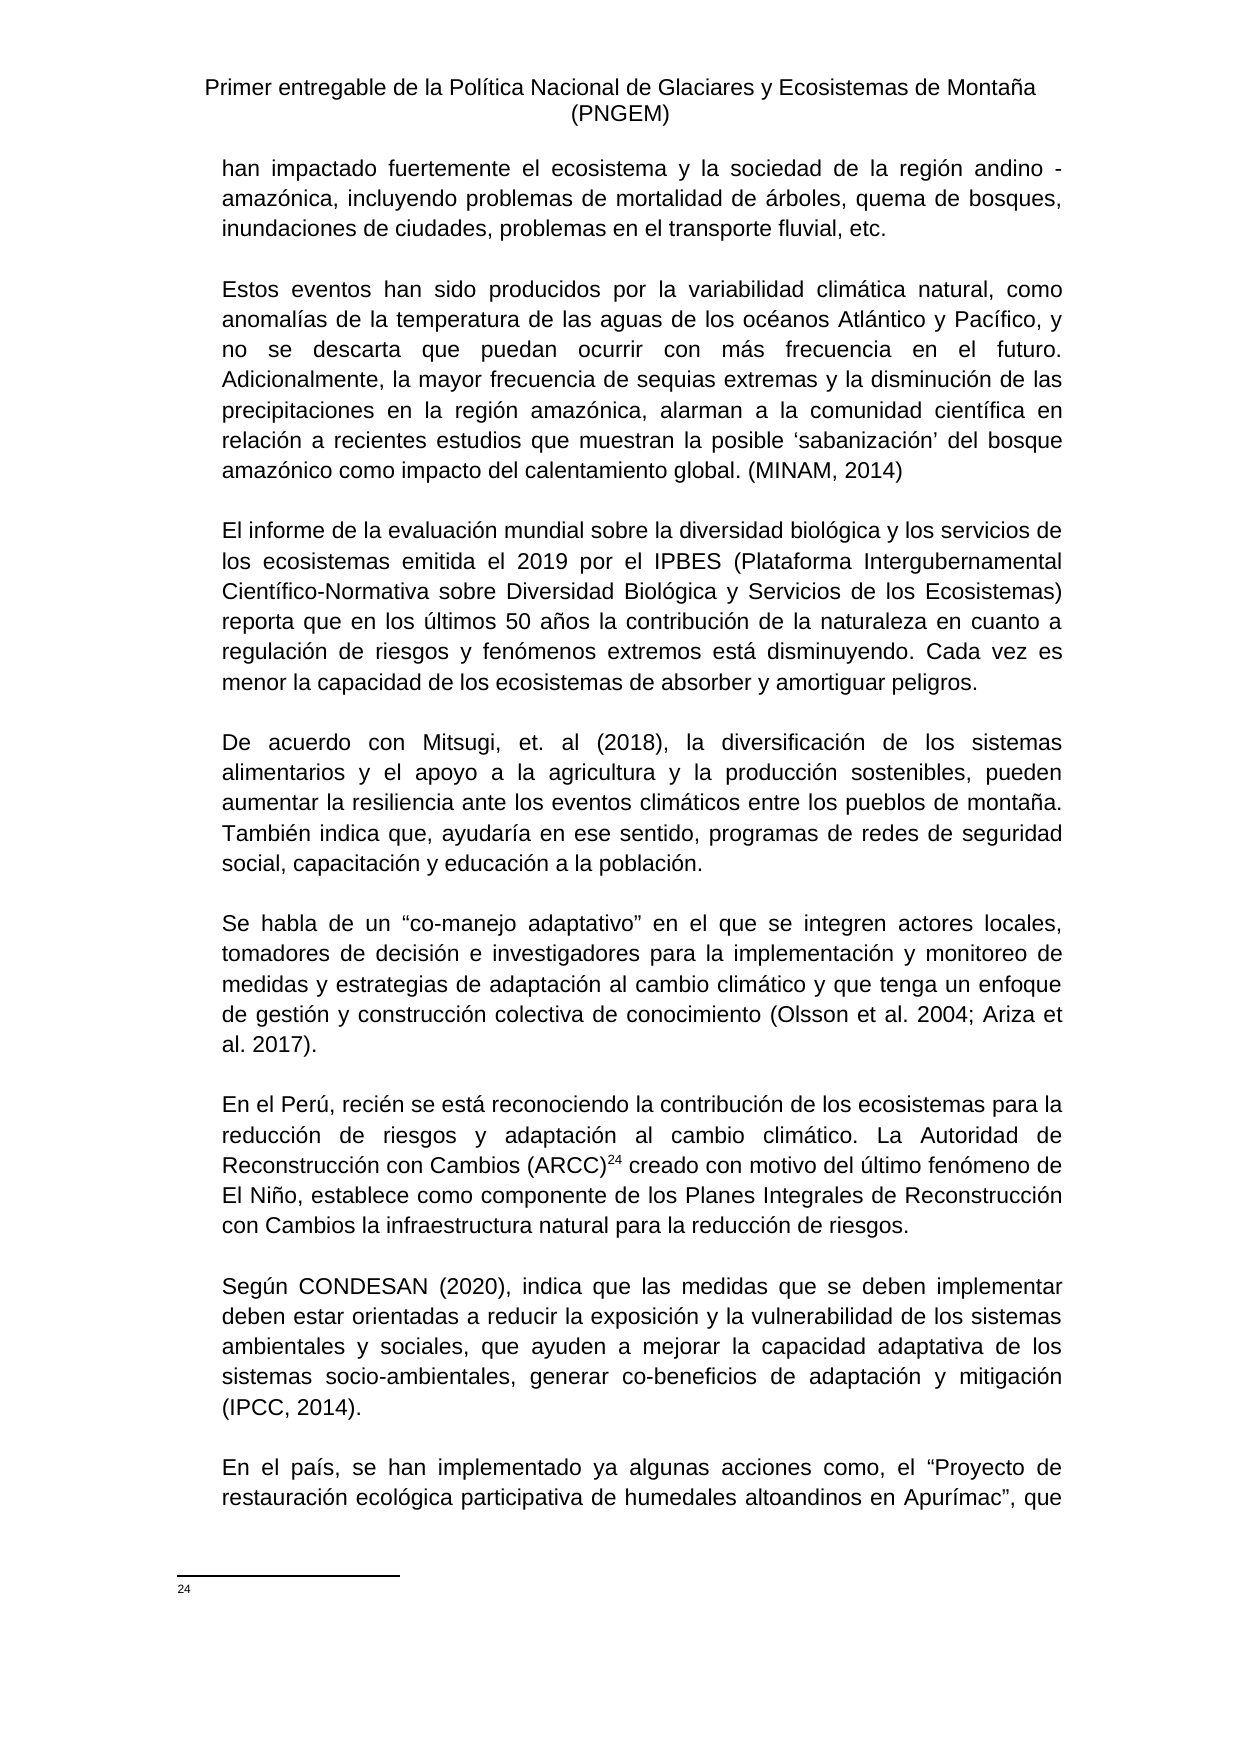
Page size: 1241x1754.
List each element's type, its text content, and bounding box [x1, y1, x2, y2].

text De acuerdo con Mitsugi, et. al (2018), la diversificación de los sistemas alimentarios y el apoyo a la agricultura y la producción sostenibles, pueden aumentar la resiliencia ante los eventos climáticos entre los pueblos de montaña. También indica que, ayudaría en ese sentido, programas de redes de seguridad social, capacitación y educación a la población. [222, 729, 1063, 876]
text El informe de la evaluación mundial sobre la diversidad biológica y los servicios de los ecosistemas emitida el 2019 por el IPBES (Plataforma Intergubernamental Científico-Normativa sobre Diversidad Biológica y Servicios de los Ecosistemas) reporta que en los últimos 50 años la contribución de la naturaleza en cuanto a regulación de riesgos y fenómenos extremos está disminuyendo. Cada vez es menor la capacidad de los ecosistemas de absorber y amortiguar peligros. [222, 517, 1063, 695]
text En el Perú, recién se está reconociendo la contribución de los ecosistemas para la reducción de riesgos y adaptación al cambio climático. La Autoridad de Reconstrucción con Cambios (ARCC) creado con motivo del último fenómeno de El Niño, establece como componente de los Planes Integrales de Reconstrucción con Cambios la infraestructura natural para la reducción de riesgos. [222, 1091, 1063, 1238]
text Según CONDESAN (2020), indica que las medidas que se deben implementar deben estar orientadas a reducir la exposición y la vulnerabilidad de los sistemas ambientales y sociales, que ayuden a mejorar la capacidad adaptativa de los sistemas socio-ambientales, generar co-beneficios de adaptación y mitigación (IPCC, 2014). [222, 1273, 1063, 1420]
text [222, 1454, 1063, 1510]
text Se habla de un “co-manejo adaptativo” en el que se integren actores locales, tomadores de decisión e investigadores para la implementación y monitoreo de medidas y estrategias de adaptación al cambio climático y que tenga un enfoque de gestión y construcción colectiva de conocimiento (Olsson et al. 2004; Ariza et al. 2017). [222, 910, 1063, 1057]
text Estos eventos han sido producidos por la variabilidad climática natural, como anomalías de la temperatura de las aguas de los océanos Atlántico y Pacífico, y no se descarta que puedan ocurrir con más frecuencia en el futuro. Adicionalmente, la mayor frecuencia de sequias extremas y la disminución de las precipitaciones en la región amazónica, alarman a la comunidad científica en relación a recientes estudios que muestran la posible ‘sabanización’ del bosque amazónico como impacto del calentamiento global. (MINAM, 2014) [222, 276, 1063, 483]
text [222, 155, 1063, 242]
